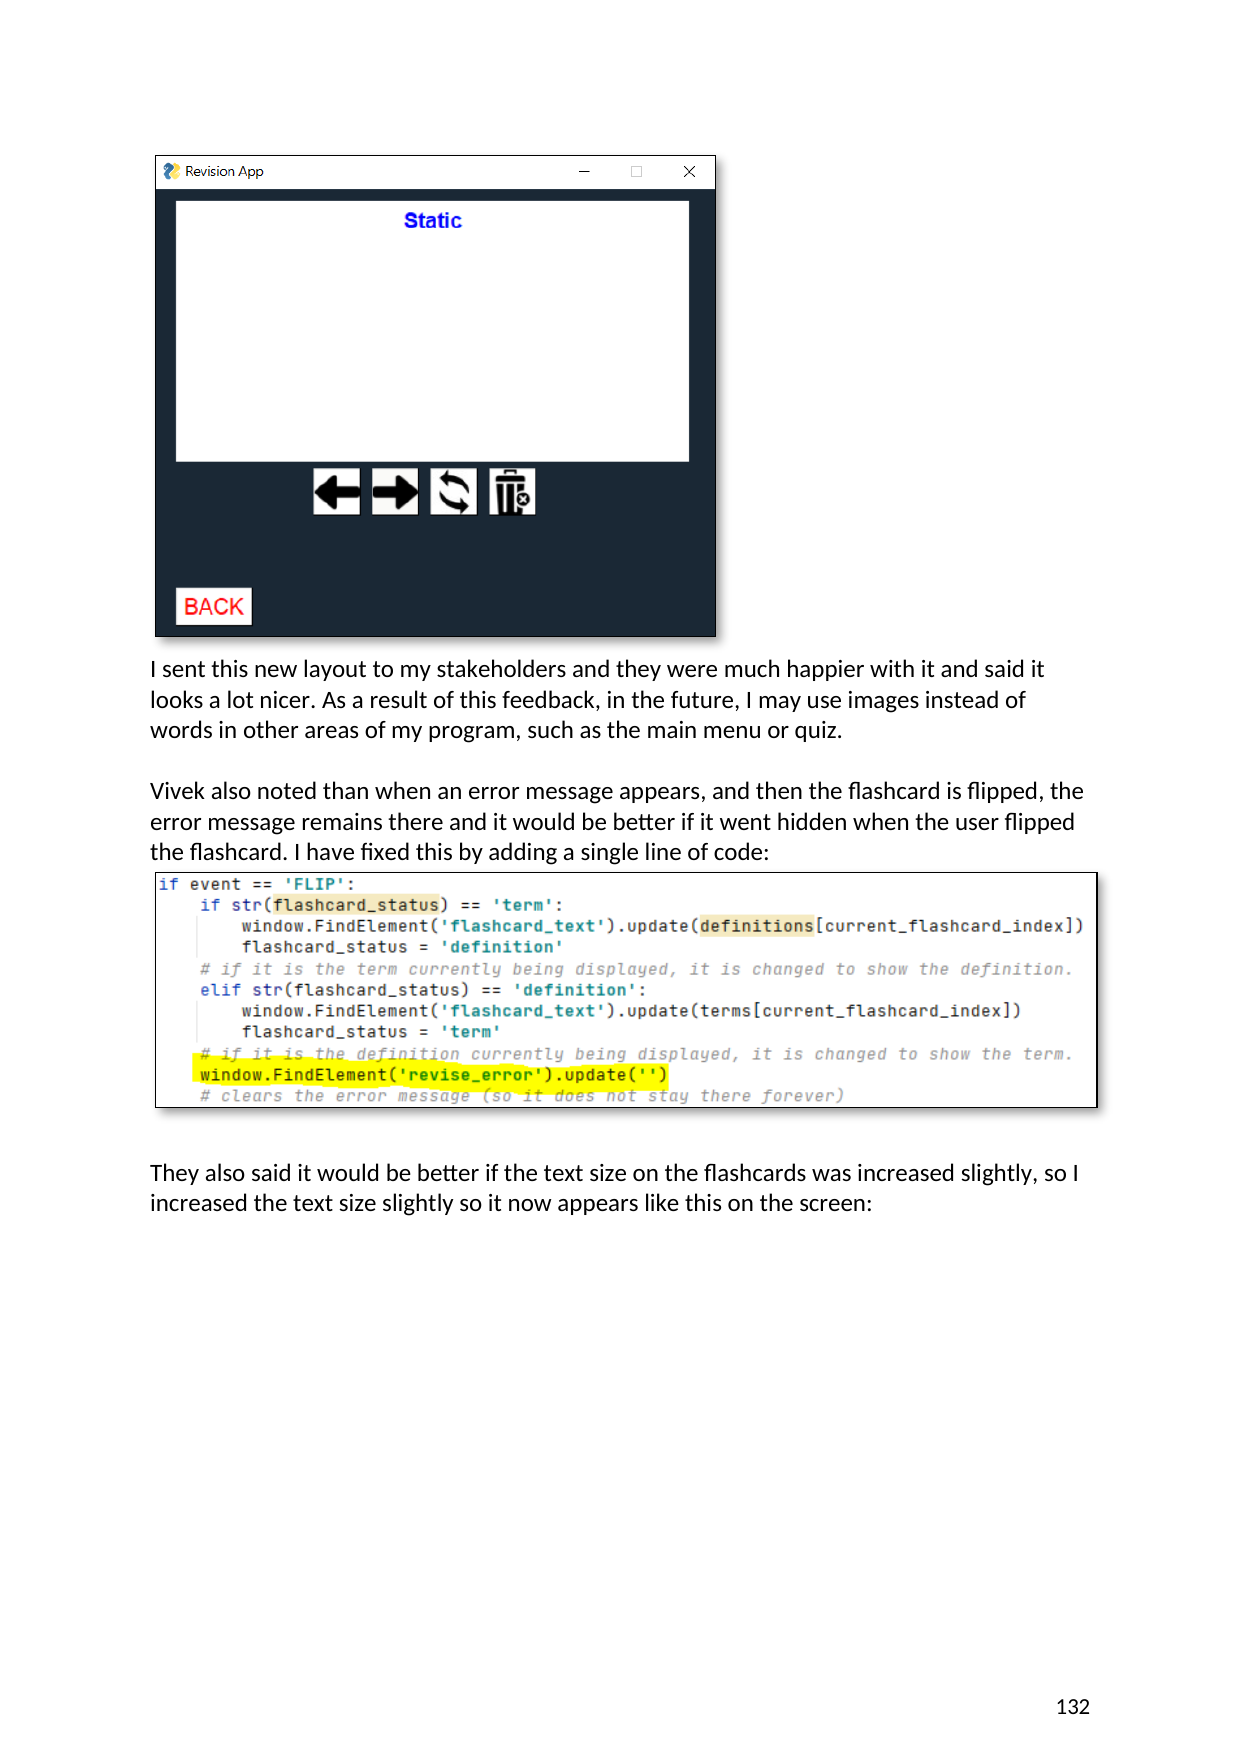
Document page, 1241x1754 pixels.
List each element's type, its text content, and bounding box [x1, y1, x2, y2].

text They also said it would be better if the text size on the flashcards was increased slightly, so I increased the text size slightly so it now appears like this on the screen: [150, 1157, 1090, 1218]
text Vivek also noted than when an error message appears, and then the flashcard is flipped, the error message remains there and it would be better if it went hidden when the user flipped the flashcard. I have fixed this by adding a single line of code: [150, 775, 1090, 867]
text I sent this new layout to my stakeholders and they were much happier with it and said it looks a lot nicer. As a result of this feedback, in the future, I may use images instead of words in other areas of my program, such as the main menu or quiz. [150, 653, 1090, 745]
picture [156, 156, 715, 636]
picture [156, 873, 1096, 1107]
